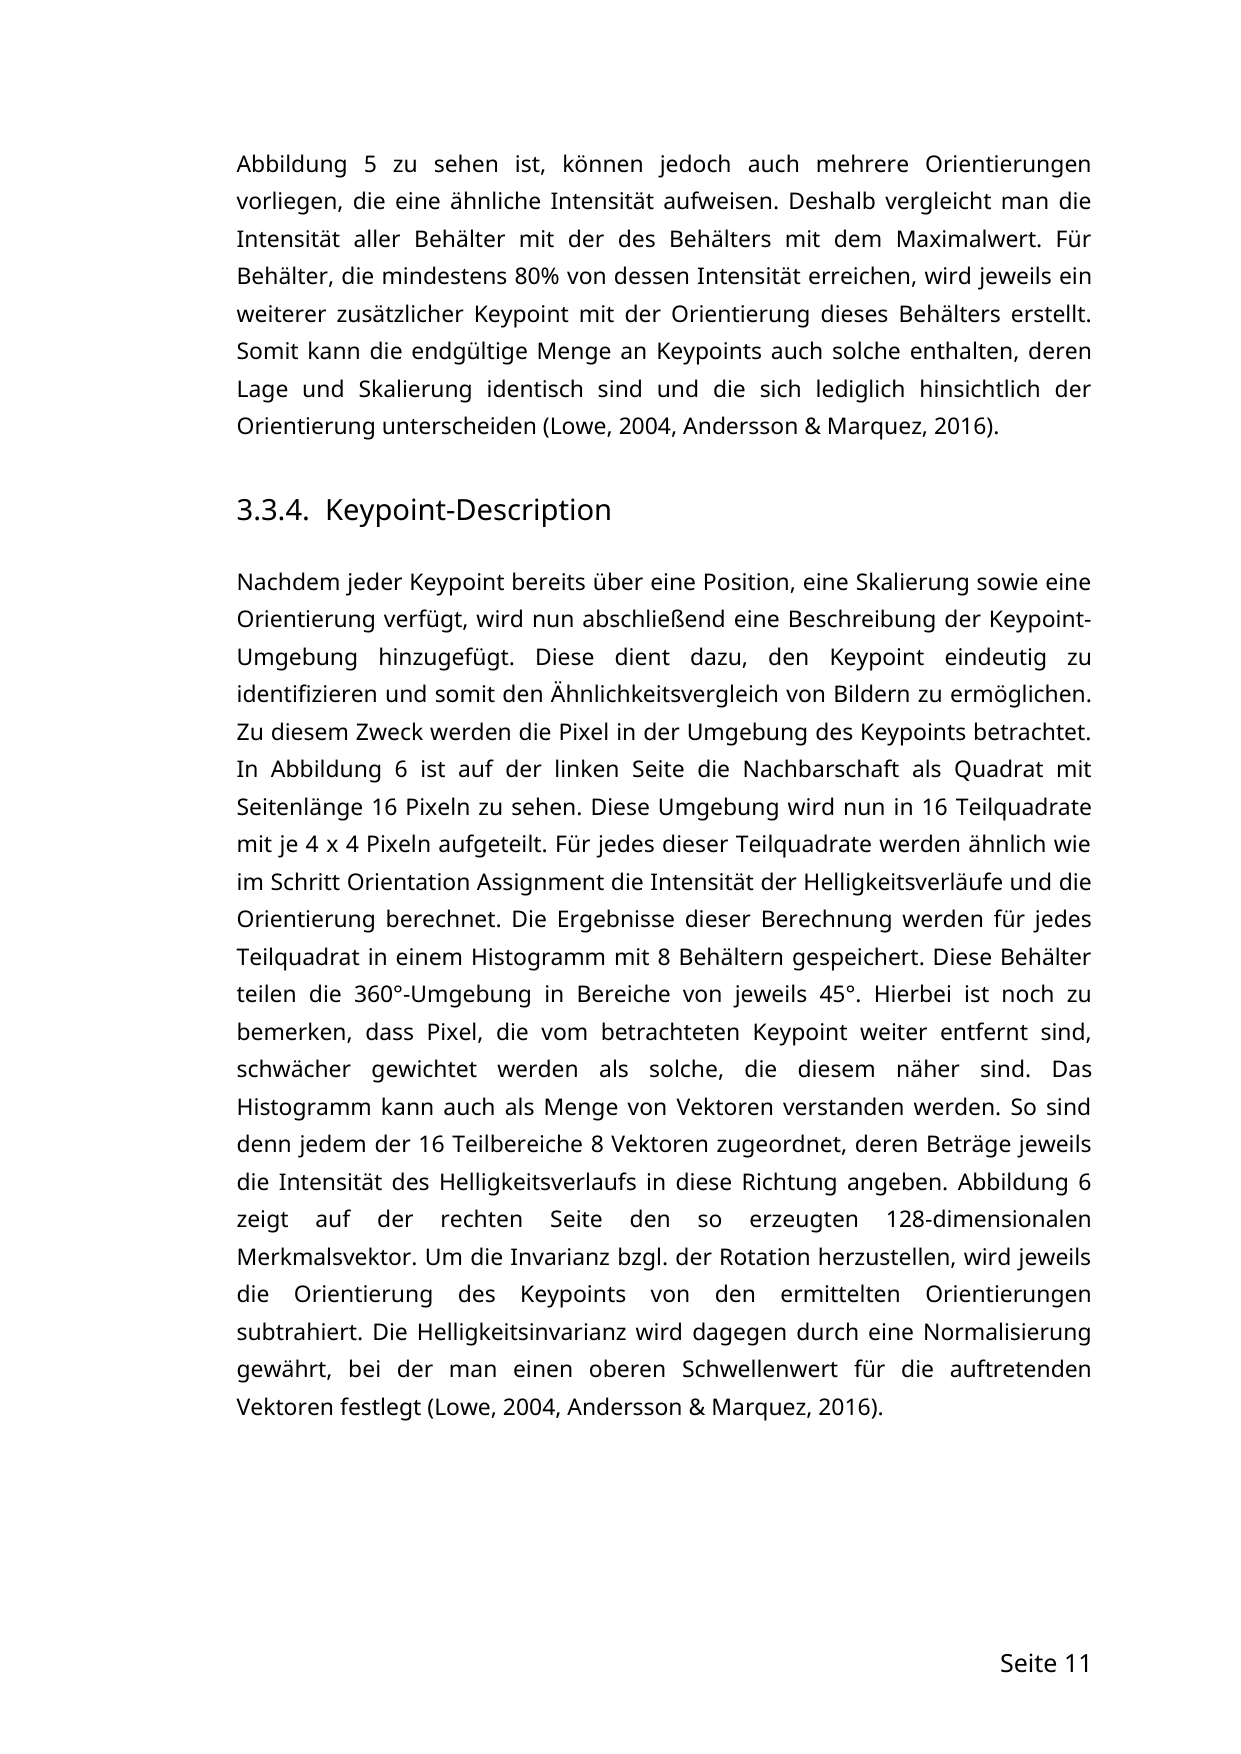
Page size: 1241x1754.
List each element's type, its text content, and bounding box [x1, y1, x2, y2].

subtitle Keypoint-Description [236, 489, 1092, 529]
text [236, 148, 1092, 441]
text Nachdem jeder Keypoint bereits über eine Position, eine Skalierung sowie eine Orientierung verfügt, wird nun abschließend eine Beschreibung der Keypoint-Umgebung hinzugefügt. Diese dient dazu, den Keypoint eindeutig zu identifizieren und somit den Ähnlichkeitsvergleich von Bildern zu ermöglichen. Zu diesem Zweck werden die Pixel in der Umgebung des Keypoints betrachtet. In Abbildung 6 ist auf der linken Seite die Nachbarschaft als Quadrat mit Seitenlänge 16 Pixeln zu sehen. Diese Umgebung wird nun in 16 Teilquadrate mit je 4 x 4 Pixeln aufgeteilt. Für jedes dieser Teilquadrate werden ähnlich wie im Schritt Orientation Assignment die Intensität der Helligkeitsverläufe und die Orientierung berechnet. Die Ergebnisse dieser Berechnung werden für jedes Teilquadrat in einem Histogramm mit 8 Behältern gespeichert. Diese Behälter teilen die 360°-Umgebung in Bereiche von jeweils 45°. Hierbei ist noch zu bemerken, dass Pixel, die vom betrachteten Keypoint weiter entfernt sind, schwächer gewichtet werden als solche, die diesem näher sind. Das Histogramm kann auch als Menge von Vektoren verstanden werden. So sind denn jedem der 16 Teilbereiche 8 Vektoren zugeordnet, deren Beträge jeweils die Intensität des Helligkeitsverlaufs in diese Richtung angeben. Abbildung 6 zeigt auf der rechten Seite den so erzeugten 128-dimensionalen Merkmalsvektor. Um die Invarianz bzgl. der Rotation herzustellen, wird jeweils die Orientierung des Keypoints von den ermittelten Orientierungen subtrahiert. Die Helligkeitsinvarianz wird dagegen durch eine Normalisierung gewährt, bei der man einen oberen Schwellenwert für die auftretenden Vektoren festlegt (Lowe, 2004, Andersson & Marquez, 2016). [236, 566, 1092, 1422]
